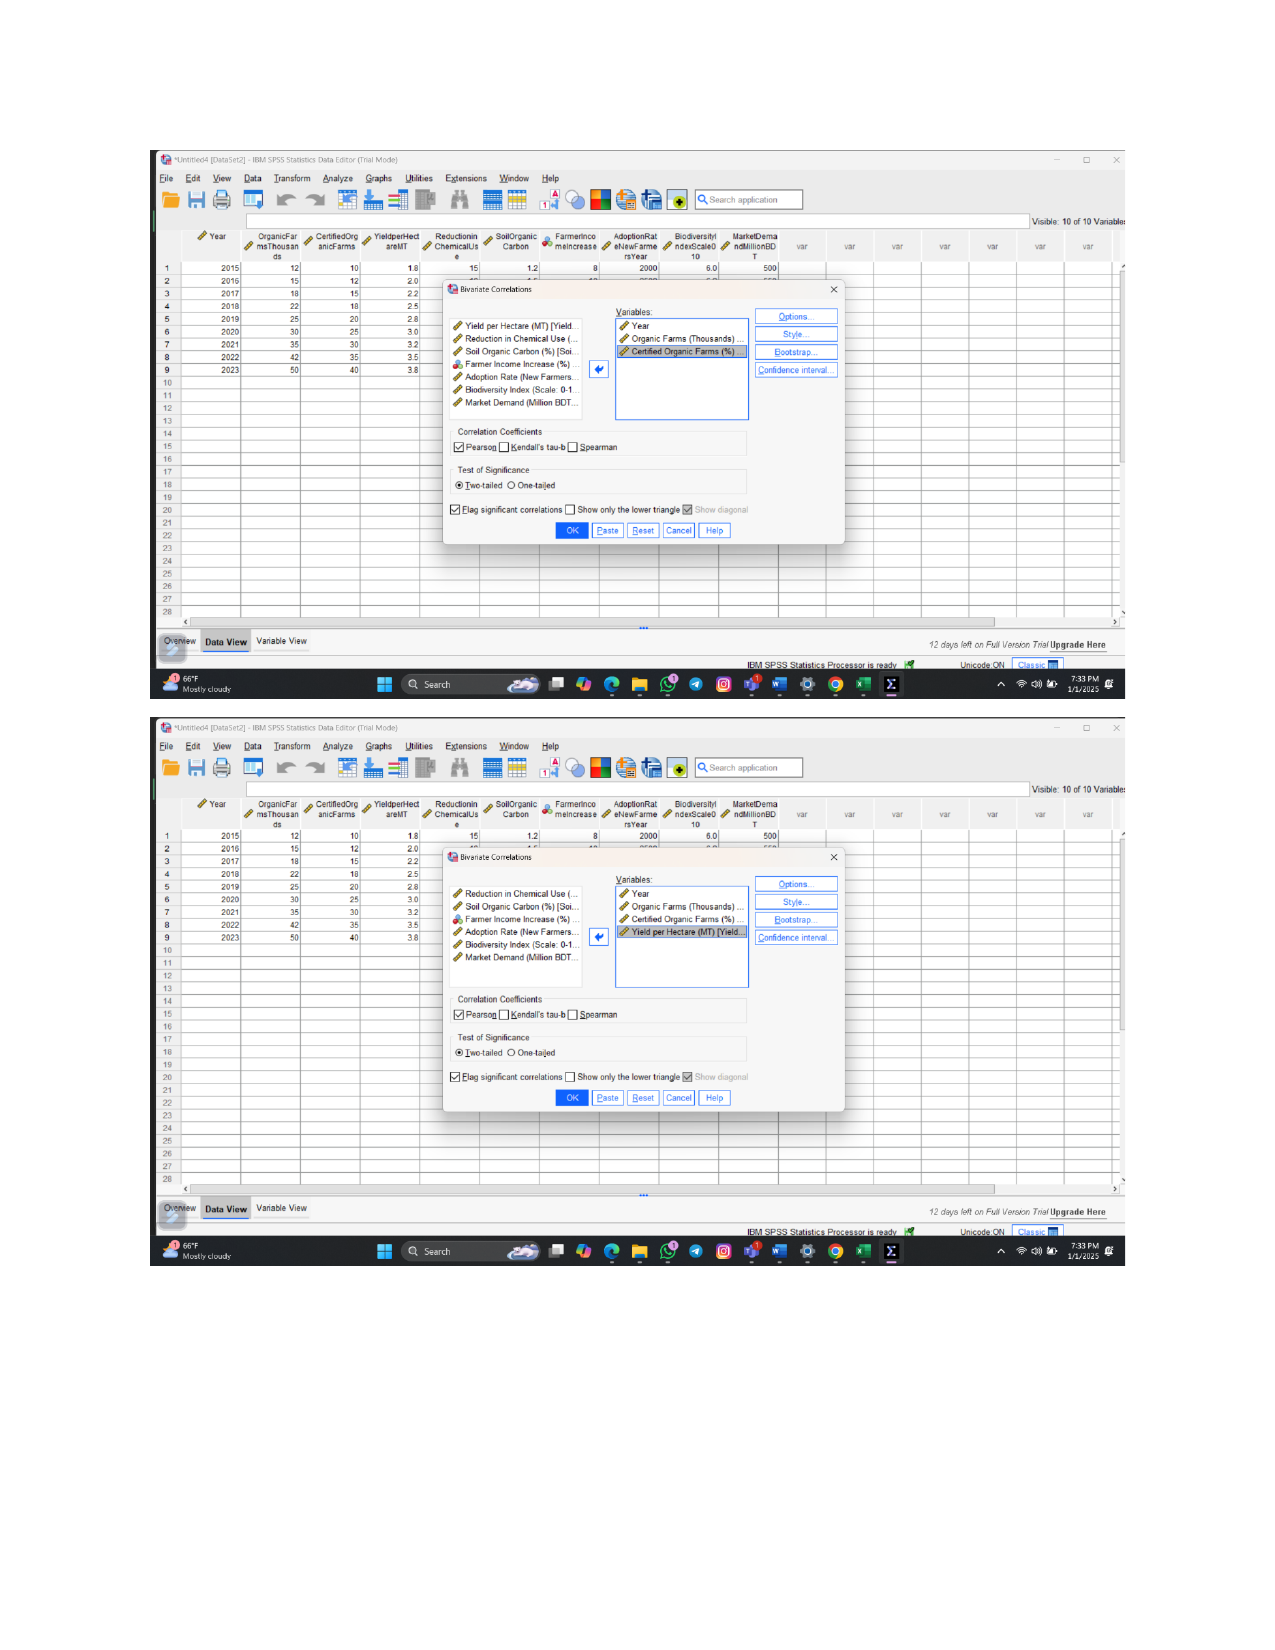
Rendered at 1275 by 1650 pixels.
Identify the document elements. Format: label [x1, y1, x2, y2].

picture [150, 717, 1125, 1266]
picture [150, 150, 1125, 699]
